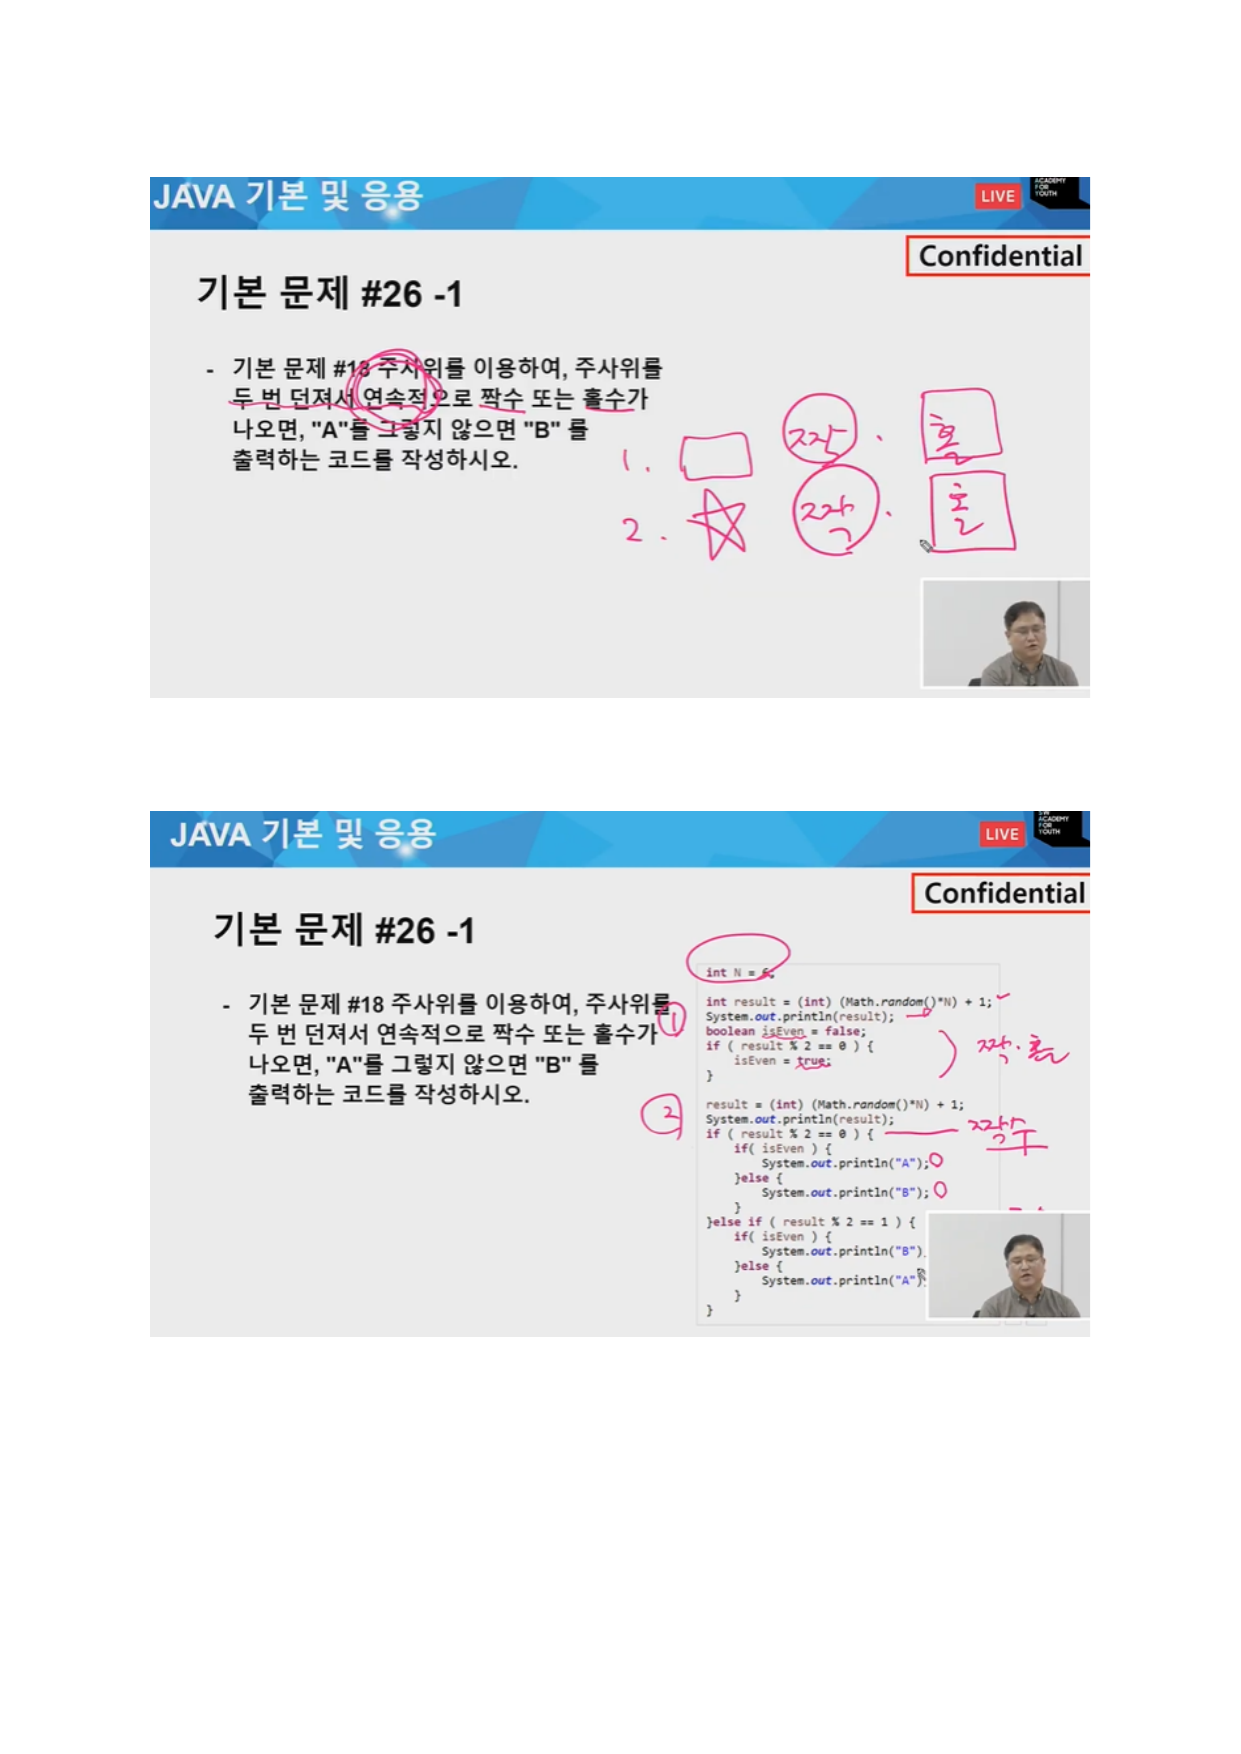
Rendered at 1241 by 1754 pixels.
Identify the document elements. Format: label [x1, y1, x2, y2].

picture [150, 177, 1091, 698]
picture [150, 811, 1091, 1337]
